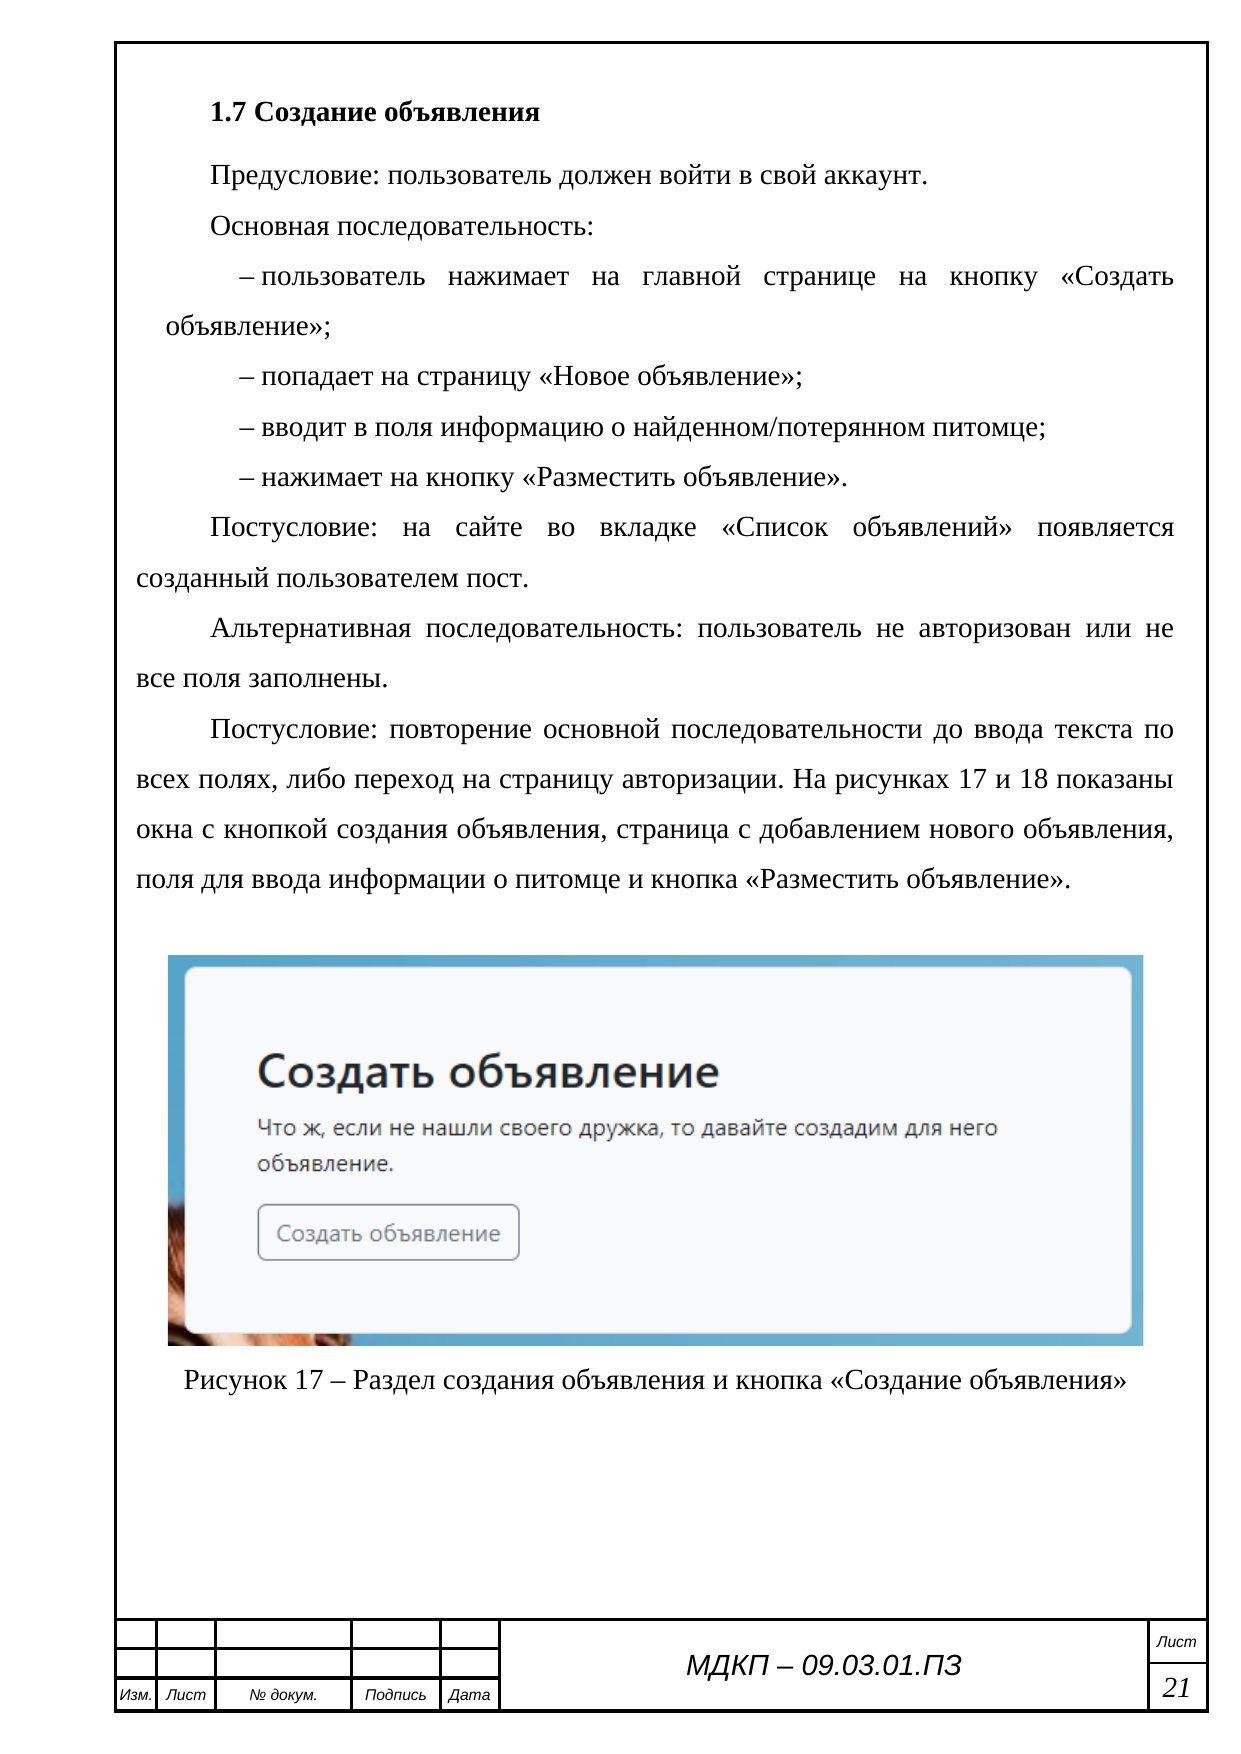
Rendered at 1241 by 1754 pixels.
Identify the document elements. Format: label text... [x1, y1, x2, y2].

text Альтернативная последовательность: пользователь не авторизован или не все поля заполнены. [136, 610, 1175, 694]
text вводит в поля информацию о найденном/потерянном питомце; [165, 409, 1175, 442]
subtitle Создание объявления [136, 94, 1175, 128]
text Постусловие: на сайте во вкладке «Список объявлений» появляется созданный пользователем пост. [136, 509, 1175, 593]
picture [167, 955, 1144, 1346]
text Предусловие: пользователь должен войти в свой аккаунт. [136, 157, 1175, 191]
text пользователь нажимает на главной странице на кнопку «Создать объявление»; [165, 258, 1175, 342]
text нажимает на кнопку «Разместить объявление». [165, 459, 1175, 493]
text попадает на страницу «Новое объявление»; [165, 358, 1175, 392]
text Постусловие: повторение основной последовательности до ввода текста по всех полях, либо переход на страницу авторизации. На рисунках 17 и 18 показаны окна с кнопкой создания объявления, страница с добавлением нового объявления, поля для ввода информации о питомце и кнопка «Разместить объявление». [136, 711, 1175, 895]
text Основная последовательность: [136, 208, 1175, 241]
text Рисунок 17 – Раздел создания объявления и кнопка «Создание объявления» [136, 1362, 1175, 1396]
